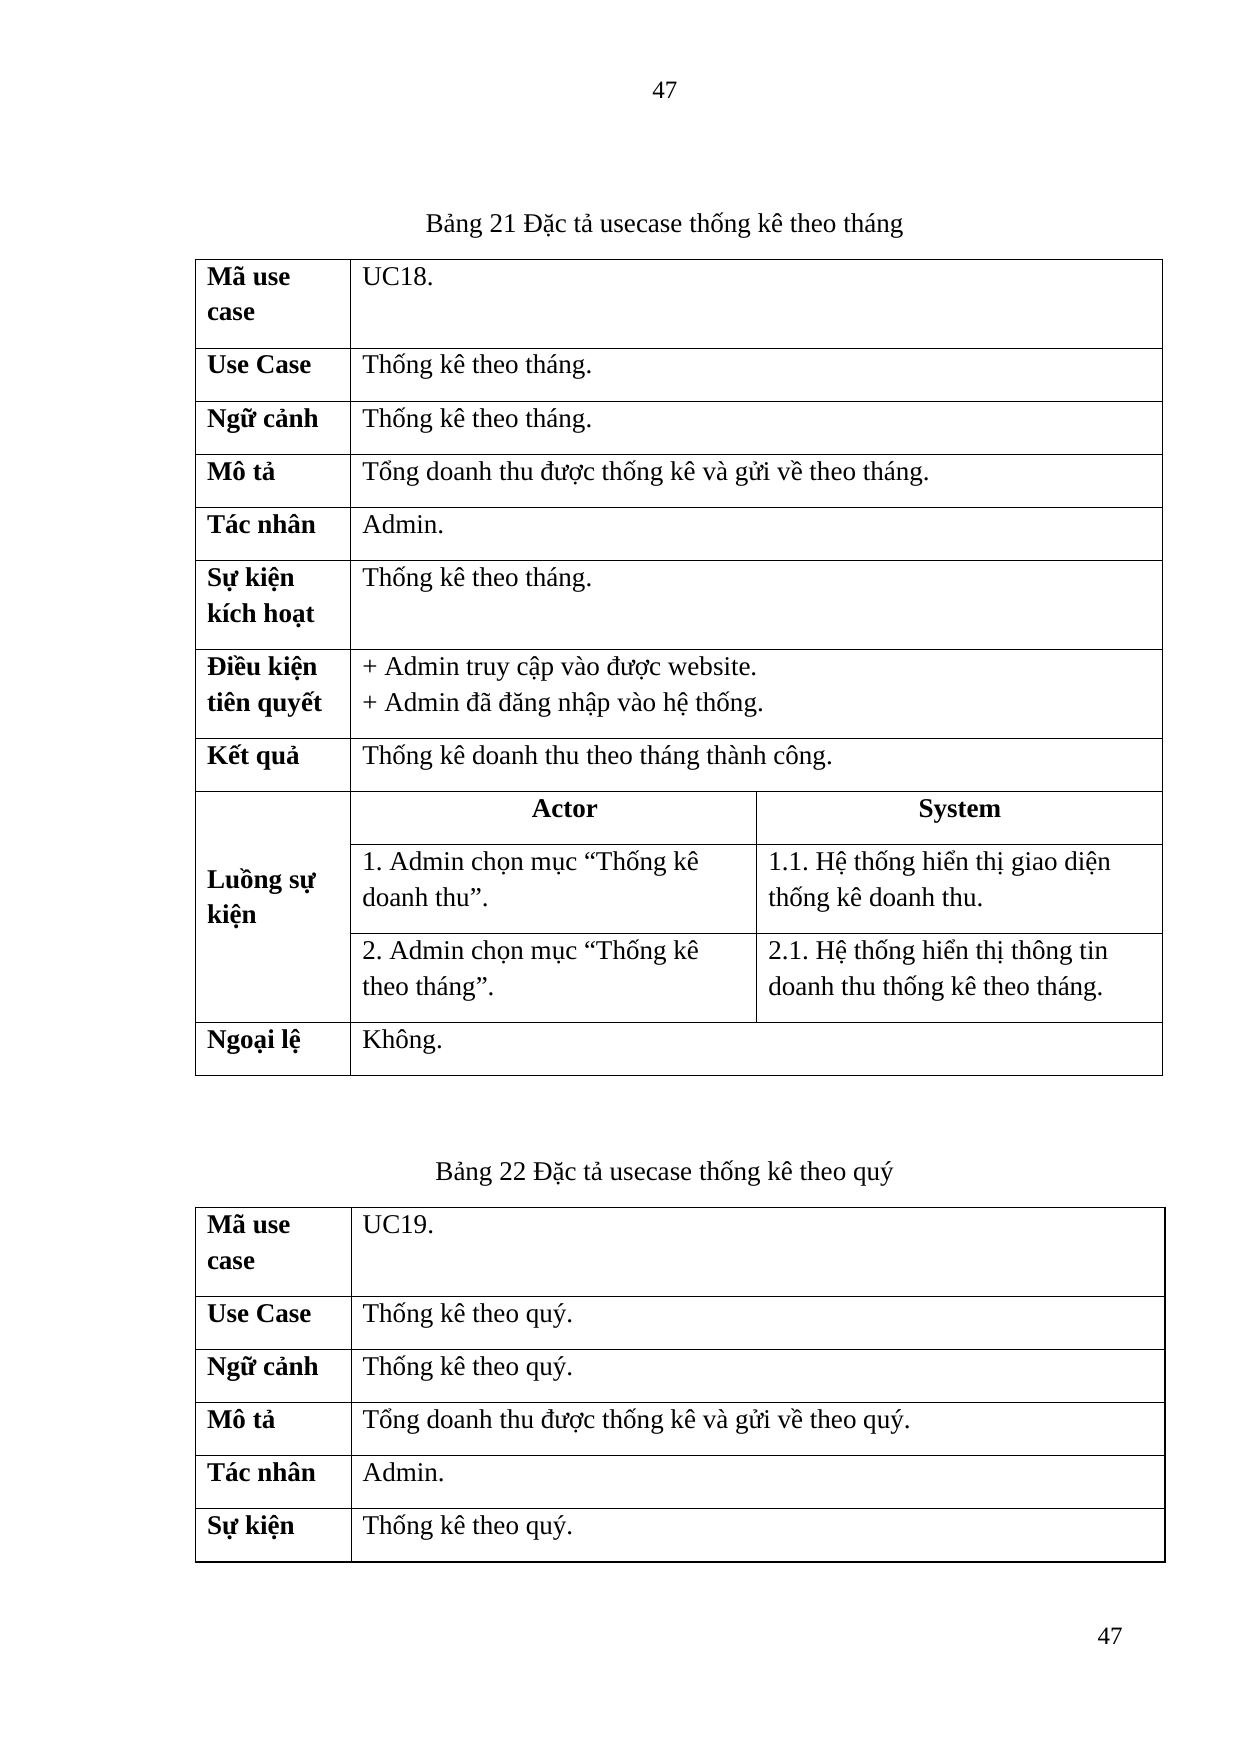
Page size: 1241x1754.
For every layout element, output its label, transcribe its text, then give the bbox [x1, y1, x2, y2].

table_cell Thống kê theo tháng. [351, 349, 1162, 401]
table_cell Điều kiện tiên quyết [196, 650, 350, 738]
table_cell + Admin truy cập vào được website. + Admin đã đăng nhập vào hệ thống. [351, 650, 1162, 738]
table_cell Thống kê theo quý. [352, 1509, 1164, 1561]
table_cell Mô tả [196, 1403, 351, 1455]
table_header UC19. [352, 1208, 1164, 1296]
text Bảng 22 Đặc tả usecase thống kê theo quý [207, 1155, 1122, 1186]
table_cell 1. Admin chọn mục “Thống kê doanh thu”. [351, 845, 756, 933]
table_cell System [757, 792, 1162, 844]
table_cell Không. [351, 1023, 1162, 1075]
table_cell Admin. [351, 508, 1162, 560]
table_cell Ngoại lệ [196, 1023, 350, 1075]
text Bảng 21 Đặc tả usecase thống kê theo tháng [207, 207, 1122, 238]
table_header Mã use case [196, 1208, 351, 1296]
table_cell Sự kiện kích hoạt [196, 1509, 351, 1561]
table_cell 2. Admin chọn mục “Thống kê theo tháng”. [351, 934, 756, 1022]
table_cell Ngữ cảnh [196, 1350, 351, 1402]
table_cell Thống kê theo tháng. [351, 561, 1162, 649]
table_cell Use Case [196, 1297, 351, 1349]
table_cell Tổng doanh thu được thống kê và gửi về theo tháng. [351, 455, 1162, 507]
table_header Mã use case [196, 260, 350, 348]
table_cell 2.1. Hệ thống hiển thị thông tin doanh thu thống kê theo tháng. [757, 934, 1162, 1022]
table_cell 1.1. Hệ thống hiển thị giao diện thống kê doanh thu. [757, 845, 1162, 933]
table_cell Thống kê theo tháng. [351, 402, 1162, 454]
table_cell Actor [351, 792, 756, 844]
table_cell Sự kiện kích hoạt [196, 561, 350, 649]
table_cell Ngữ cảnh [196, 402, 350, 454]
table_cell Thống kê theo quý. [352, 1350, 1164, 1402]
table_cell Thống kê doanh thu theo tháng thành công. [351, 739, 1162, 791]
table_cell Tác nhân [196, 508, 350, 560]
table_cell Kết quả [196, 739, 350, 791]
table_cell Tổng doanh thu được thống kê và gửi về theo quý. [352, 1403, 1164, 1455]
table_cell Mô tả [196, 455, 350, 507]
table_header UC18. [351, 260, 1162, 348]
table_cell Tác nhân [196, 1456, 351, 1508]
table_cell Admin. [352, 1456, 1164, 1508]
table_cell Luồng sự kiện [196, 792, 350, 1022]
table_cell Thống kê theo quý. [352, 1297, 1164, 1349]
table_cell Use Case [196, 349, 350, 401]
